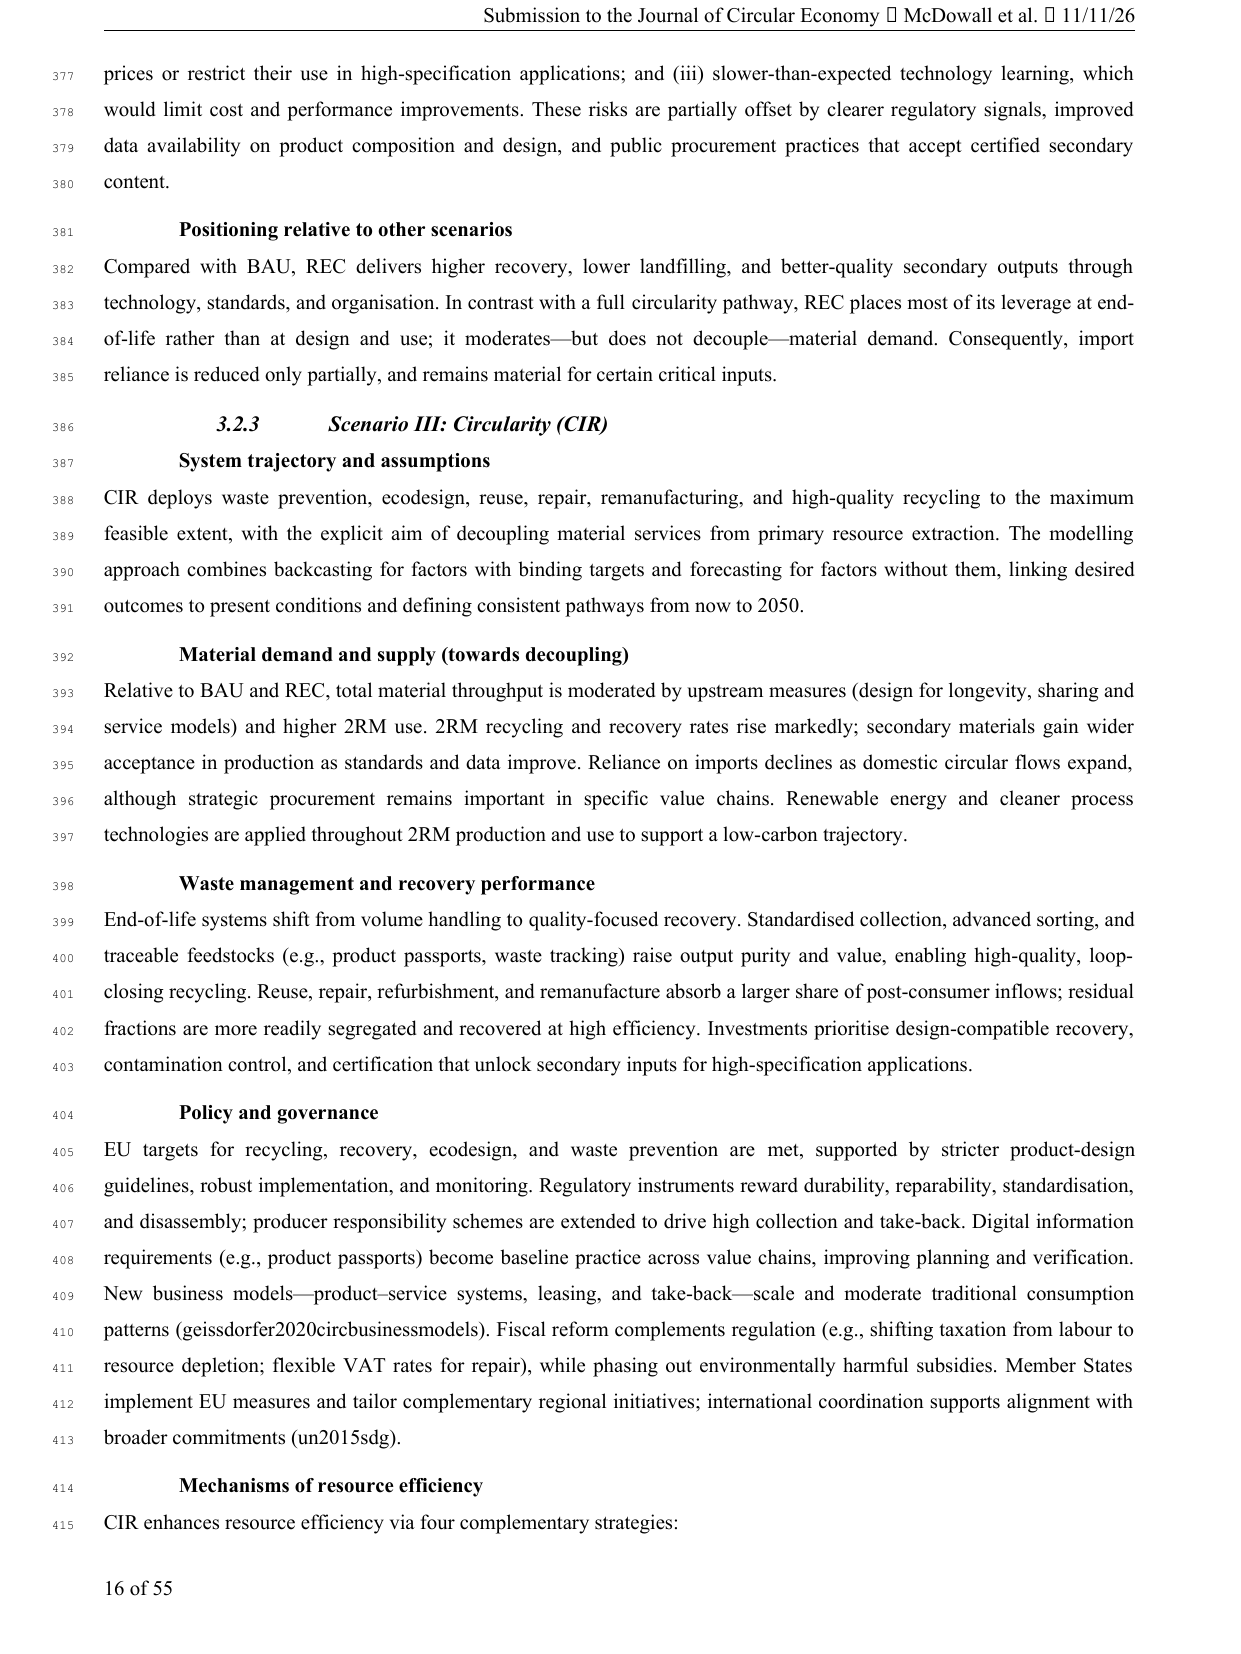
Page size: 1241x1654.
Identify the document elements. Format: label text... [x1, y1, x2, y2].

subtitle Positioning relative to other scenarios [178, 217, 1135, 241]
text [103, 61, 1135, 193]
subtitle Waste management and recovery performance [178, 871, 1135, 895]
subtitle Material demand and supply (towards decoupling) [178, 641, 1135, 666]
text Compared with BAU, REC delivers higher recovery, lower landfilling, and better-quality secondary outputs through technology, standards, and organisation. In contrast with a full circularity pathway, REC places most of its leverage at end-of-life rather than at design and use; it moderates—but does not decouple—material demand. Consequently, import reliance is reduced only partially, and remains material for certain critical inputs. [103, 254, 1135, 386]
subtitle Policy and governance [178, 1100, 1135, 1124]
text CIR deploys waste prevention, ecodesign, reuse, repair, remanufacturing, and high-quality recycling to the maximum feasible extent, with the explicit aim of decoupling material services from primary resource extraction. The modelling approach combines backcasting for factors with binding targets and forecasting for factors without them, linking desired outcomes to present conditions and defining consistent pathways from now to 2050. [103, 485, 1135, 617]
subtitle Scenario III: Circularity (CIR) [216, 411, 1135, 436]
text CIR enhances resource efficiency via four complementary strategies: [103, 1510, 1135, 1534]
subtitle Mechanisms of resource efficiency [178, 1473, 1135, 1497]
subtitle System trajectory and assumptions [178, 448, 1135, 472]
text EU targets for recycling, recovery, ecodesign, and waste prevention are met, supported by stricter product-design guidelines, robust implementation, and monitoring. Regulatory instruments reward durability, reparability, standardisation, and disassembly; producer responsibility schemes are extended to drive high collection and take-back. Digital information requirements (e.g., product passports) become baseline practice across value chains, improving planning and verification. New business models—product–service systems, leasing, and take-back—scale and moderate traditional consumption patterns (geissdorfer2020circbusinessmodels). Fiscal reform complements regulation (e.g., shifting taxation from labour to resource depletion; flexible VAT rates for repair), while phasing out environmentally harmful subsidies. Member States implement EU measures and tailor complementary regional initiatives; international coordination supports alignment with broader commitments (un2015sdg). [103, 1137, 1135, 1449]
text End-of-life systems shift from volume handling to quality-focused recovery. Standardised collection, advanced sorting, and traceable feedstocks (e.g., product passports, waste tracking) raise output purity and value, enabling high-quality, loop-closing recycling. Reuse, repair, refurbishment, and remanufacture absorb a larger share of post-consumer inflows; residual fractions are more readily segregated and recovered at high efficiency. Investments prioritise design-compatible recovery, contamination control, and certification that unlock secondary inputs for high-specification applications. [103, 907, 1135, 1076]
text Relative to BAU and REC, total material throughput is moderated by upstream measures (design for longevity, sharing and service models) and higher 2RM use. 2RM recycling and recovery rates rise markedly; secondary materials gain wider acceptance in production as standards and data improve. Reliance on imports declines as domestic circular flows expand, although strategic procurement remains important in specific value chains. Renewable energy and cleaner process technologies are applied throughout 2RM production and use to support a low-carbon trajectory. [103, 678, 1135, 846]
